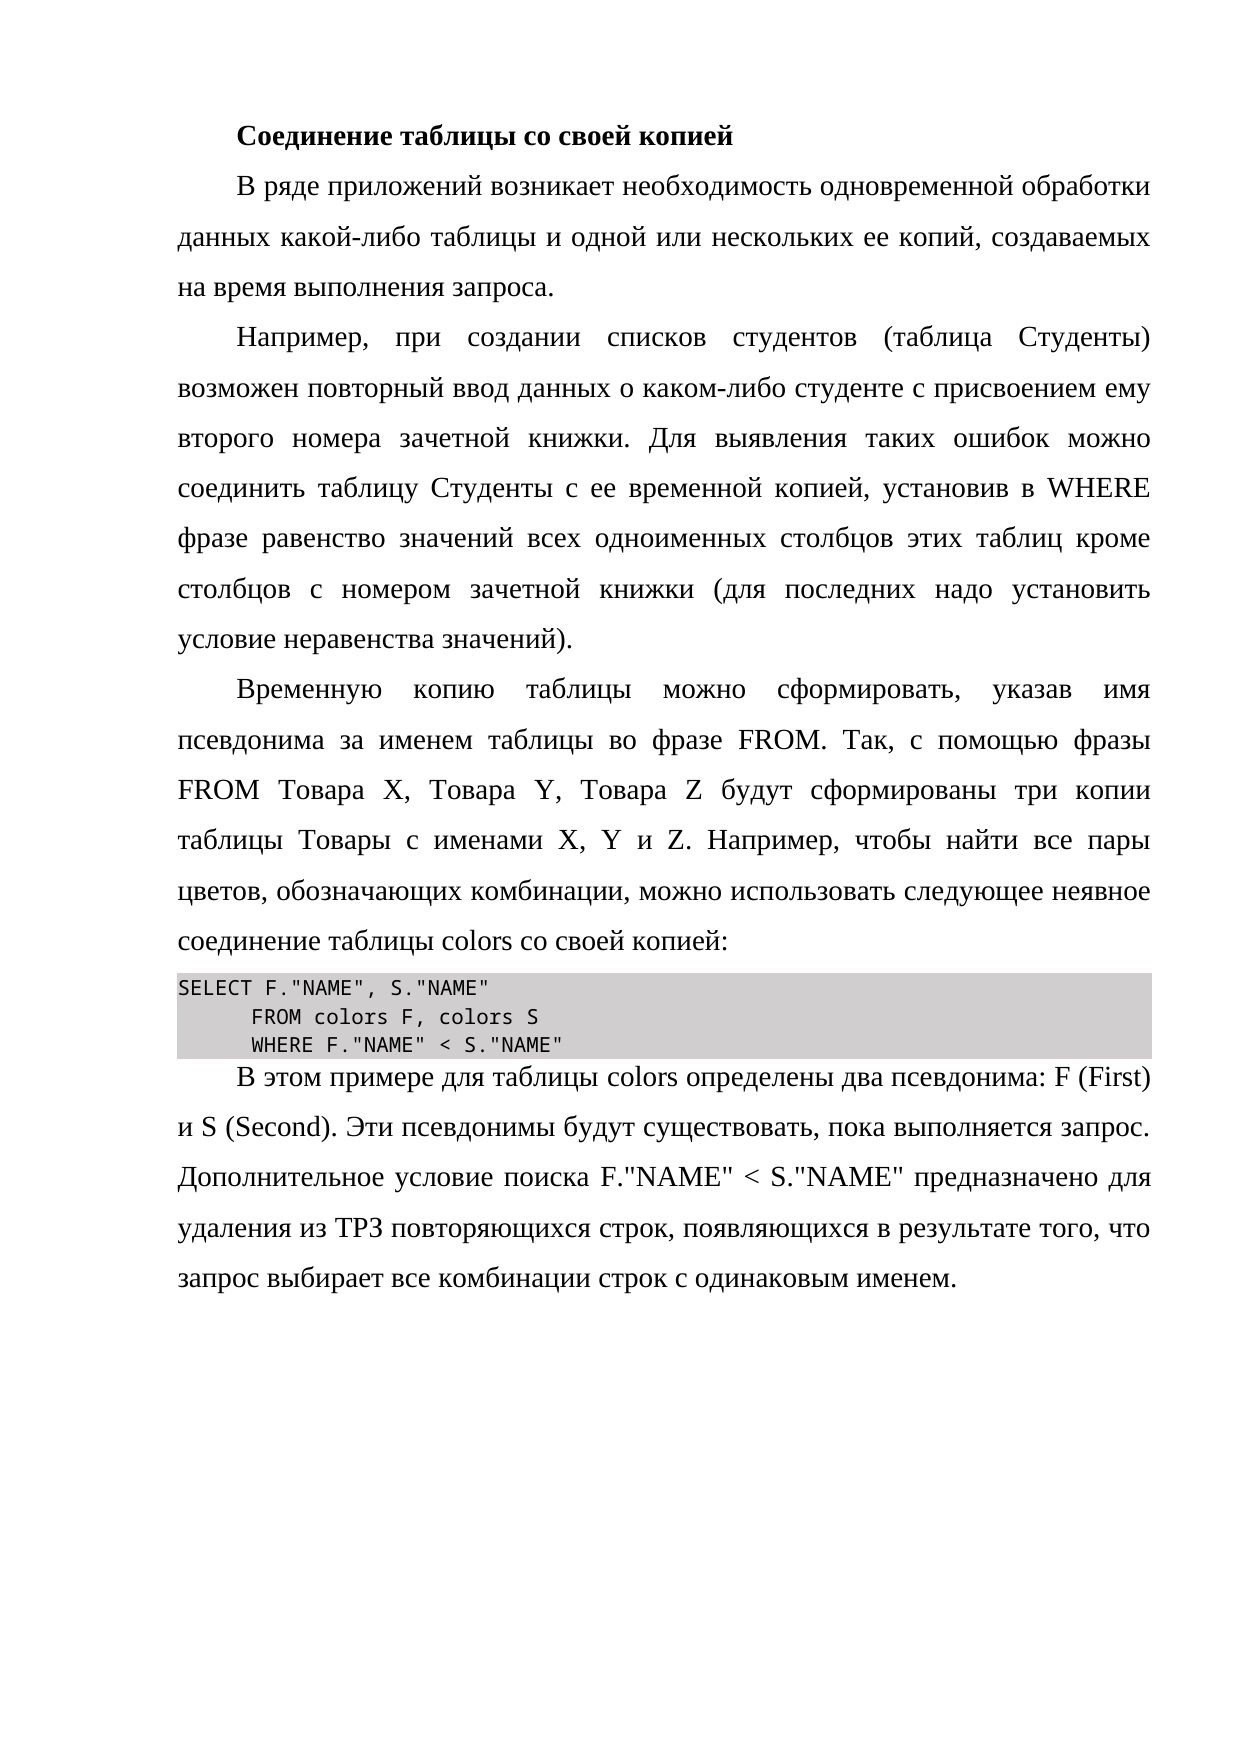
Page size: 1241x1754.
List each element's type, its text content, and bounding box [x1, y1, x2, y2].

text SELECT F."NAME", S."NAME" [177, 973, 1152, 1002]
subtitle Соединение таблицы со своей копией [177, 118, 1152, 152]
text FROM colors F, colors S [177, 1002, 1152, 1030]
text В ряде приложений возникает необходимость одновременной обработки данных какой-либо таблицы и одной или нескольких ее копий, создаваемых на время выполнения запроса. [177, 168, 1152, 303]
text Например, при создании списков студентов (таблица Студенты) возможен повторный ввод данных о каком-либо студенте с присвоением ему второго номера зачетной книжки. Для выявления таких ошибок можно соединить таблицу Студенты с ее временной копией, установив в WHERE фразе равенство значений всех одноименных столбцов этих таблиц кроме столбцов с номером зачетной книжки (для последних надо установить условие неравенства значений). [177, 319, 1152, 655]
text В этом примере для таблицы colors определены два псевдонима: F (First) и S (Second). Эти псевдонимы будут существовать, пока выполняется запрос. Дополнительное условие поиска F."NAME" < S."NAME" предназначено для удаления из ТРЗ повторяющихся строк, появляющихся в результате того, что запрос выбирает все комбинации строк с одинаковым именем. [177, 1059, 1152, 1293]
text Временную копию таблицы можно сформировать, указав имя псевдонима за именем таблицы во фразе FROM. Так, с помощью фразы FROM Товара X, Товара Y, Товара Z будут сформированы три копии таблицы Товары с именами X, Y и Z. Например, чтобы найти все пары цветов, обозначающих комбинации, можно использовать следующее неявное соединение таблицы colors со своей копией: [177, 672, 1152, 957]
text WHERE F."NAME" < S."NAME" [177, 1030, 1152, 1059]
